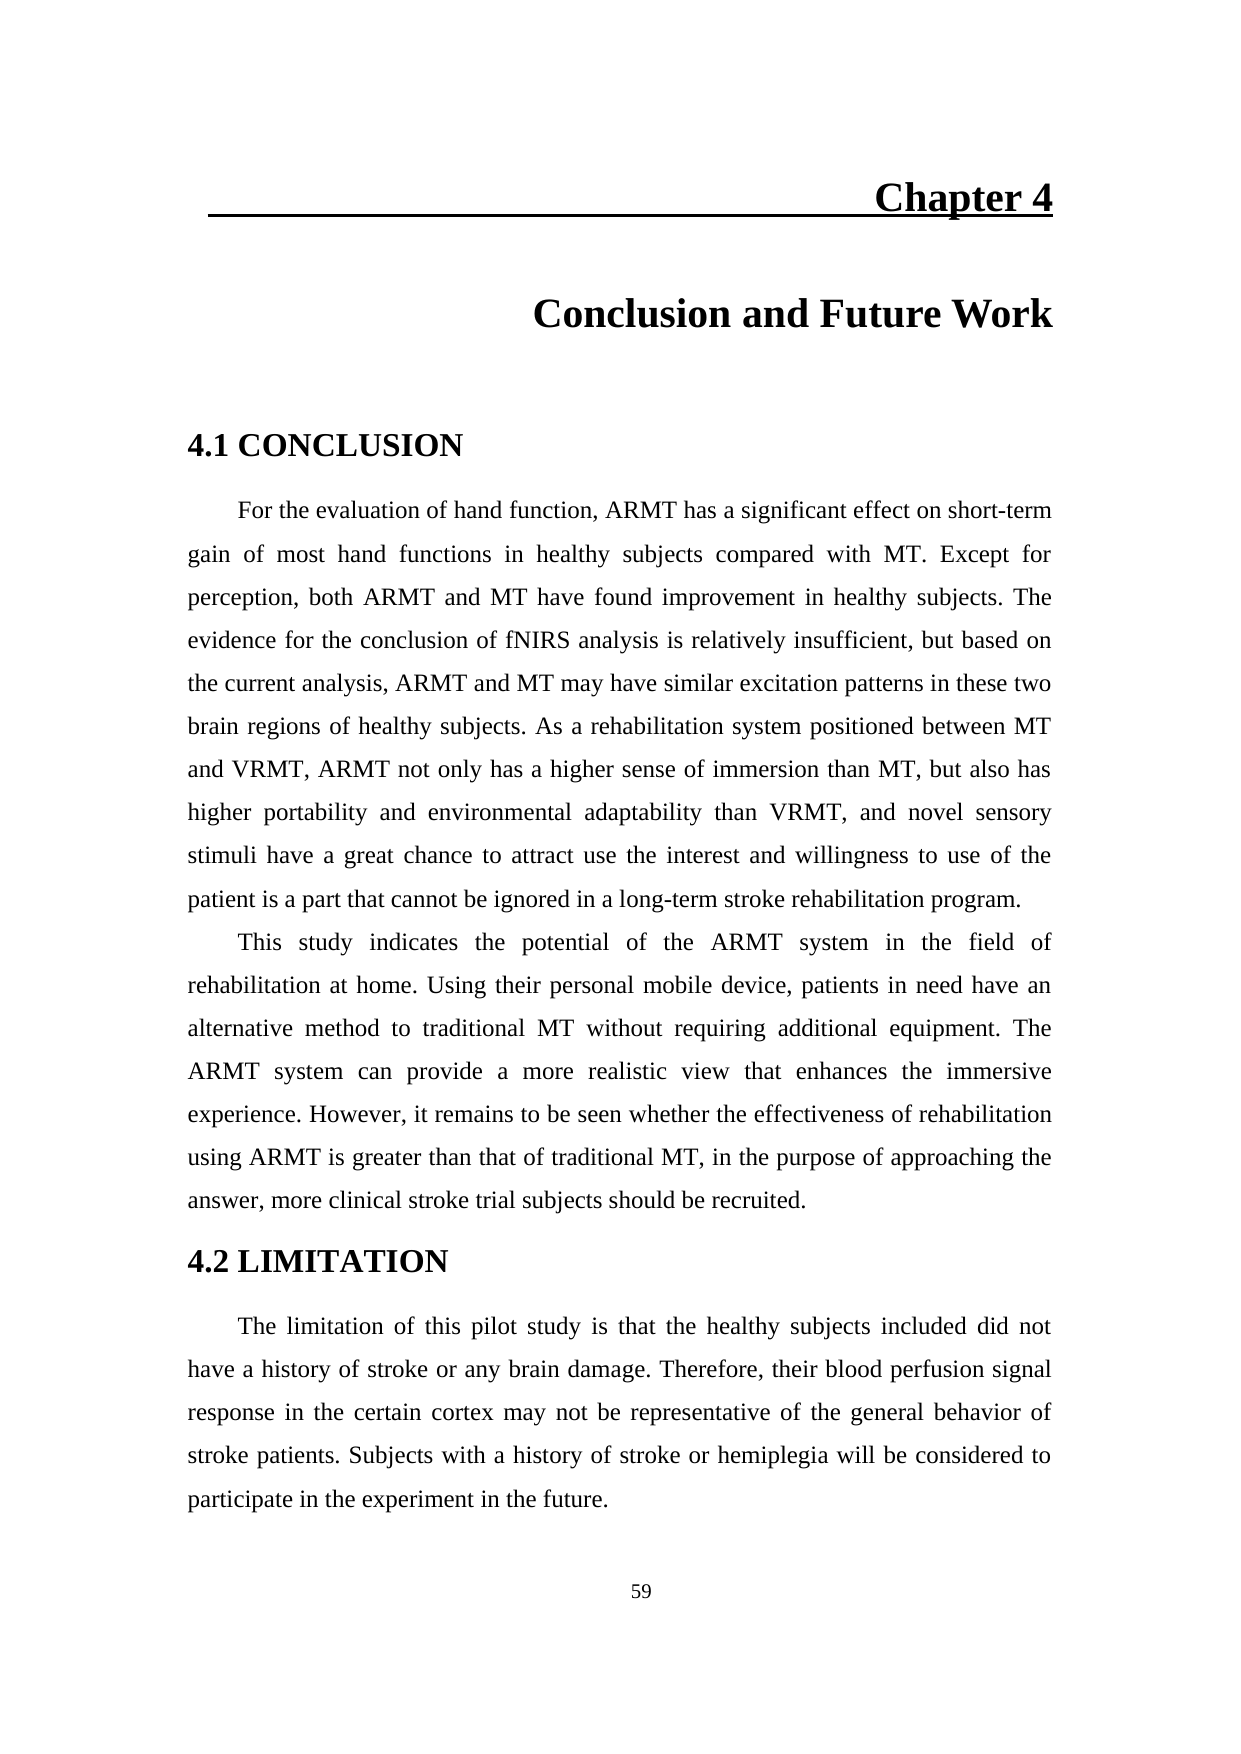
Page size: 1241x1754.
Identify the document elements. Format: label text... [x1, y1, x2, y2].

subtitle 4.1 CONCLUSION [187, 426, 1053, 464]
text This study indicates the potential of the ARMT system in the field of rehabilitation at home. Using their personal mobile device, patients in need have an alternative method to traditional MT without requiring additional equipment. The ARMT system can provide a more realistic view that enhances the immersive experience. However, it remains to be seen whether the effectiveness of rehabilitation using ARMT is greater than that of traditional MT, in the purpose of approaching the answer, more clinical stroke trial subjects should be recruited. [187, 927, 1053, 1214]
text For the evaluation of hand function, ARMT has a significant effect on short-term gain of most hand functions in healthy subjects compared with MT. Except for perception, both ARMT and MT have found improvement in healthy subjects. The evidence for the conclusion of fNIRS analysis is relatively insufficient, but based on the current analysis, ARMT and MT may have similar excitation patterns in these two brain regions of healthy subjects. As a rehabilitation system positioned between MT and VRMT, ARMT not only has a higher sense of immersion than MT, but also has higher portability and environmental adaptability than VRMT, and novel sensory stimuli have a great chance to attract use the interest and willingness to use of the patient is a part that cannot be ignored in a long-term stroke rehabilitation program. [187, 496, 1053, 912]
text The limitation of this pilot study is that the healthy subjects included did not have a history of stroke or any brain damage. Therefore, their blood perfusion signal response in the certain cortex may not be representative of the general behavior of stroke patients. Subjects with a history of stroke or hemiplegia will be considered to participate in the experiment in the future. [187, 1311, 1053, 1512]
subtitle 4.2 LIMITATION [187, 1241, 1053, 1279]
subtitle Chapter 4 Conclusion and Future Work [187, 173, 1053, 336]
